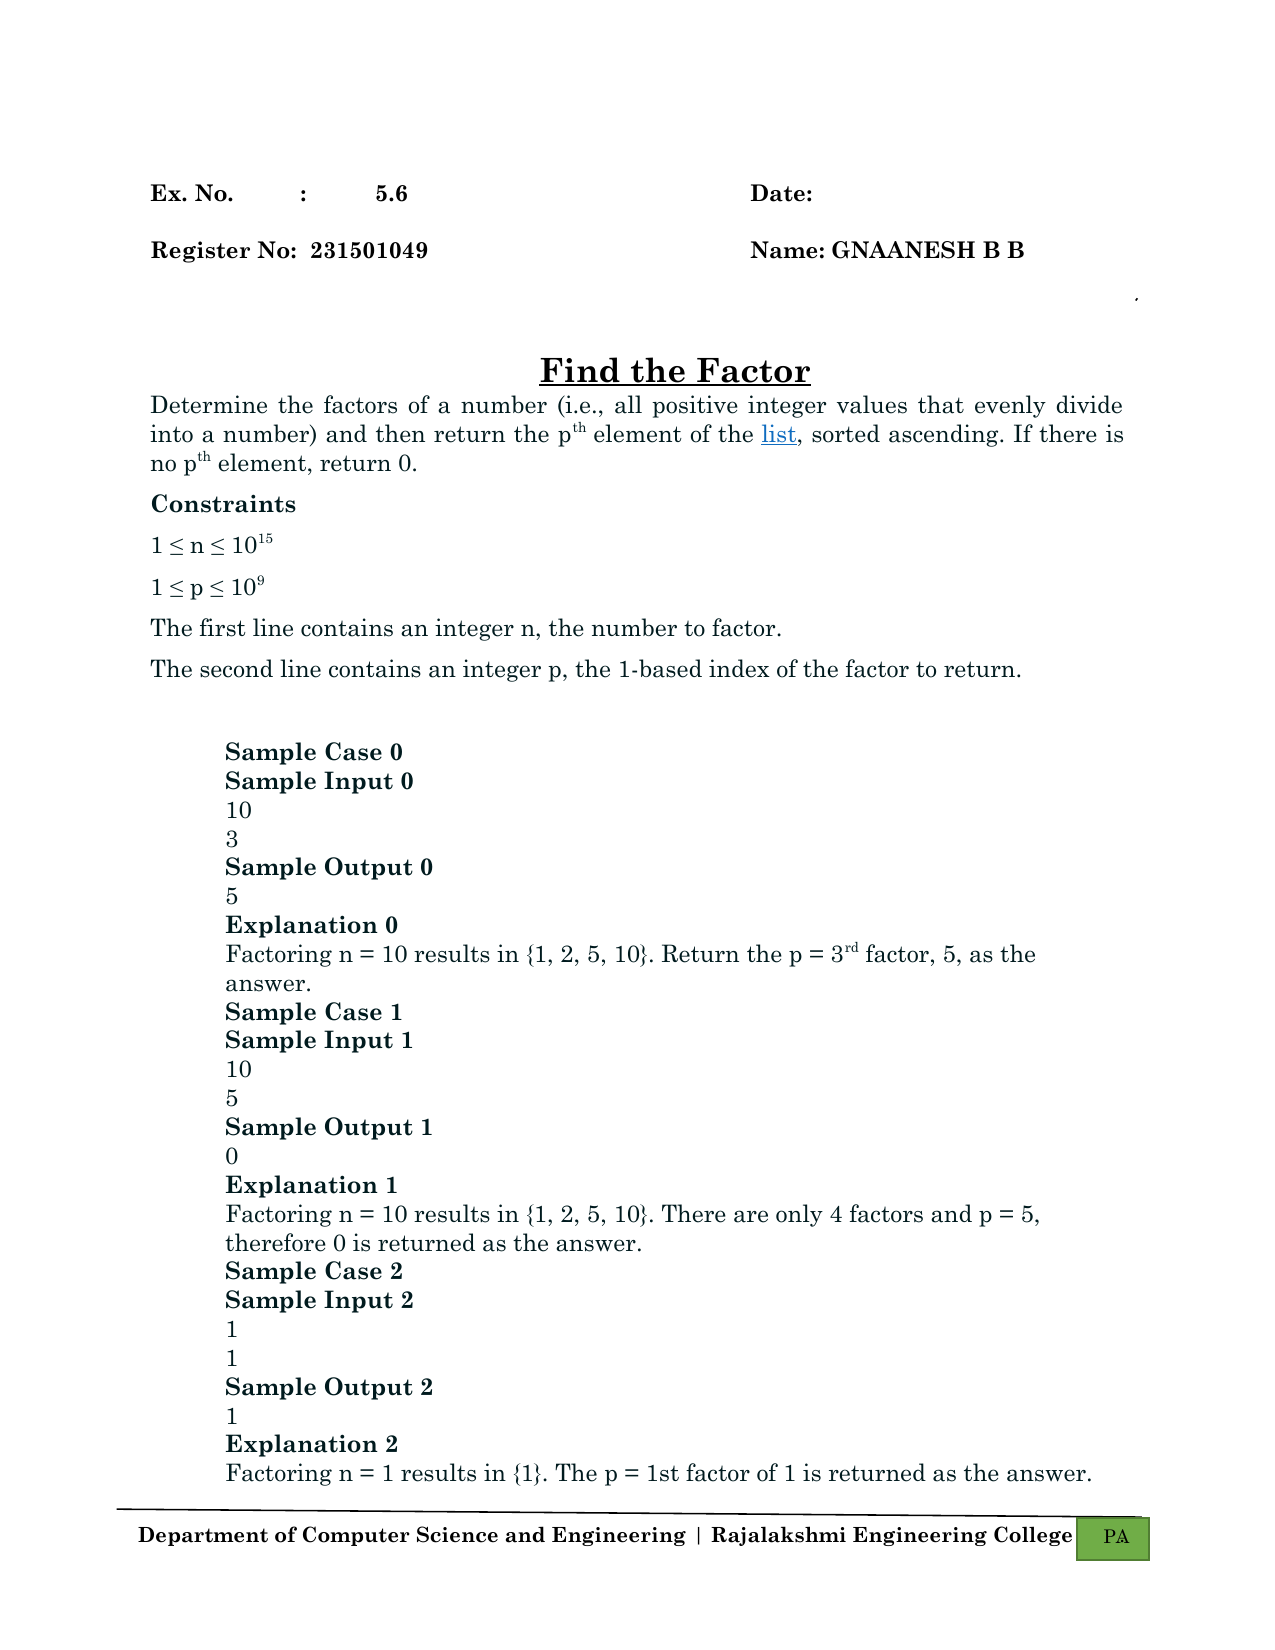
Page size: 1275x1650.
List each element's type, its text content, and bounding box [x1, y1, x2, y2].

text Explanation 2 [225, 1429, 1125, 1458]
text Sample Case 0 [225, 737, 1125, 766]
text Factoring n = 10 results in {1, 2, 5, 10}. Return the p = 3rd factor, 5, as the answer. [225, 939, 1125, 996]
text 1 ≤ p ≤ 109 [150, 571, 1125, 600]
text Sample Case 2 [225, 1256, 1125, 1285]
text Sample Input 1 [225, 1025, 1125, 1054]
text Factoring n = 1 results in {1}. The p = 1st factor of 1 is returned as the answer. [225, 1458, 1125, 1487]
text Sample Input 0 [225, 766, 1125, 794]
text Sample Output 0 [225, 852, 1125, 881]
text The first line contains an integer n, the number to factor. [150, 613, 1125, 642]
text Sample Case 1 [225, 996, 1125, 1025]
text Constraints [150, 489, 1125, 517]
text Factoring n = 10 results in {1, 2, 5, 10}. There are only 4 factors and p = 5, therefore 0 is returned as the answer. [225, 1198, 1125, 1256]
text Sample Input 2 [225, 1285, 1125, 1314]
text 10 [225, 794, 1125, 823]
text 1 [225, 1314, 1125, 1343]
text 0 [225, 1141, 1125, 1169]
text 1 ≤ n ≤ 1015 [150, 530, 1125, 559]
text 5 [225, 1083, 1125, 1112]
text Sample Output 2 [225, 1372, 1125, 1400]
text 3 [225, 823, 1125, 852]
text Find the Factor [225, 349, 1125, 389]
text Determine the factors of a number (i.e., all positive integer values that evenly divide into a number) and then return the pth element of the list, sorted ascending. If there is no pth element, return 0. [150, 389, 1125, 476]
text 1 [225, 1400, 1125, 1429]
text 1 [225, 1343, 1125, 1372]
text Sample Output 1 [225, 1112, 1125, 1141]
text 10 [225, 1054, 1125, 1083]
text 5 [225, 881, 1125, 910]
text Explanation 1 [225, 1169, 1125, 1198]
text Ex. No. : 5.6 Date: [150, 179, 1125, 207]
text The second line contains an integer p, the 1-based index of the factor to return. [150, 654, 1125, 683]
text Explanation 0 [225, 910, 1125, 939]
text Register No: 231501049 Name: GNAANESH B B [150, 236, 1125, 263]
